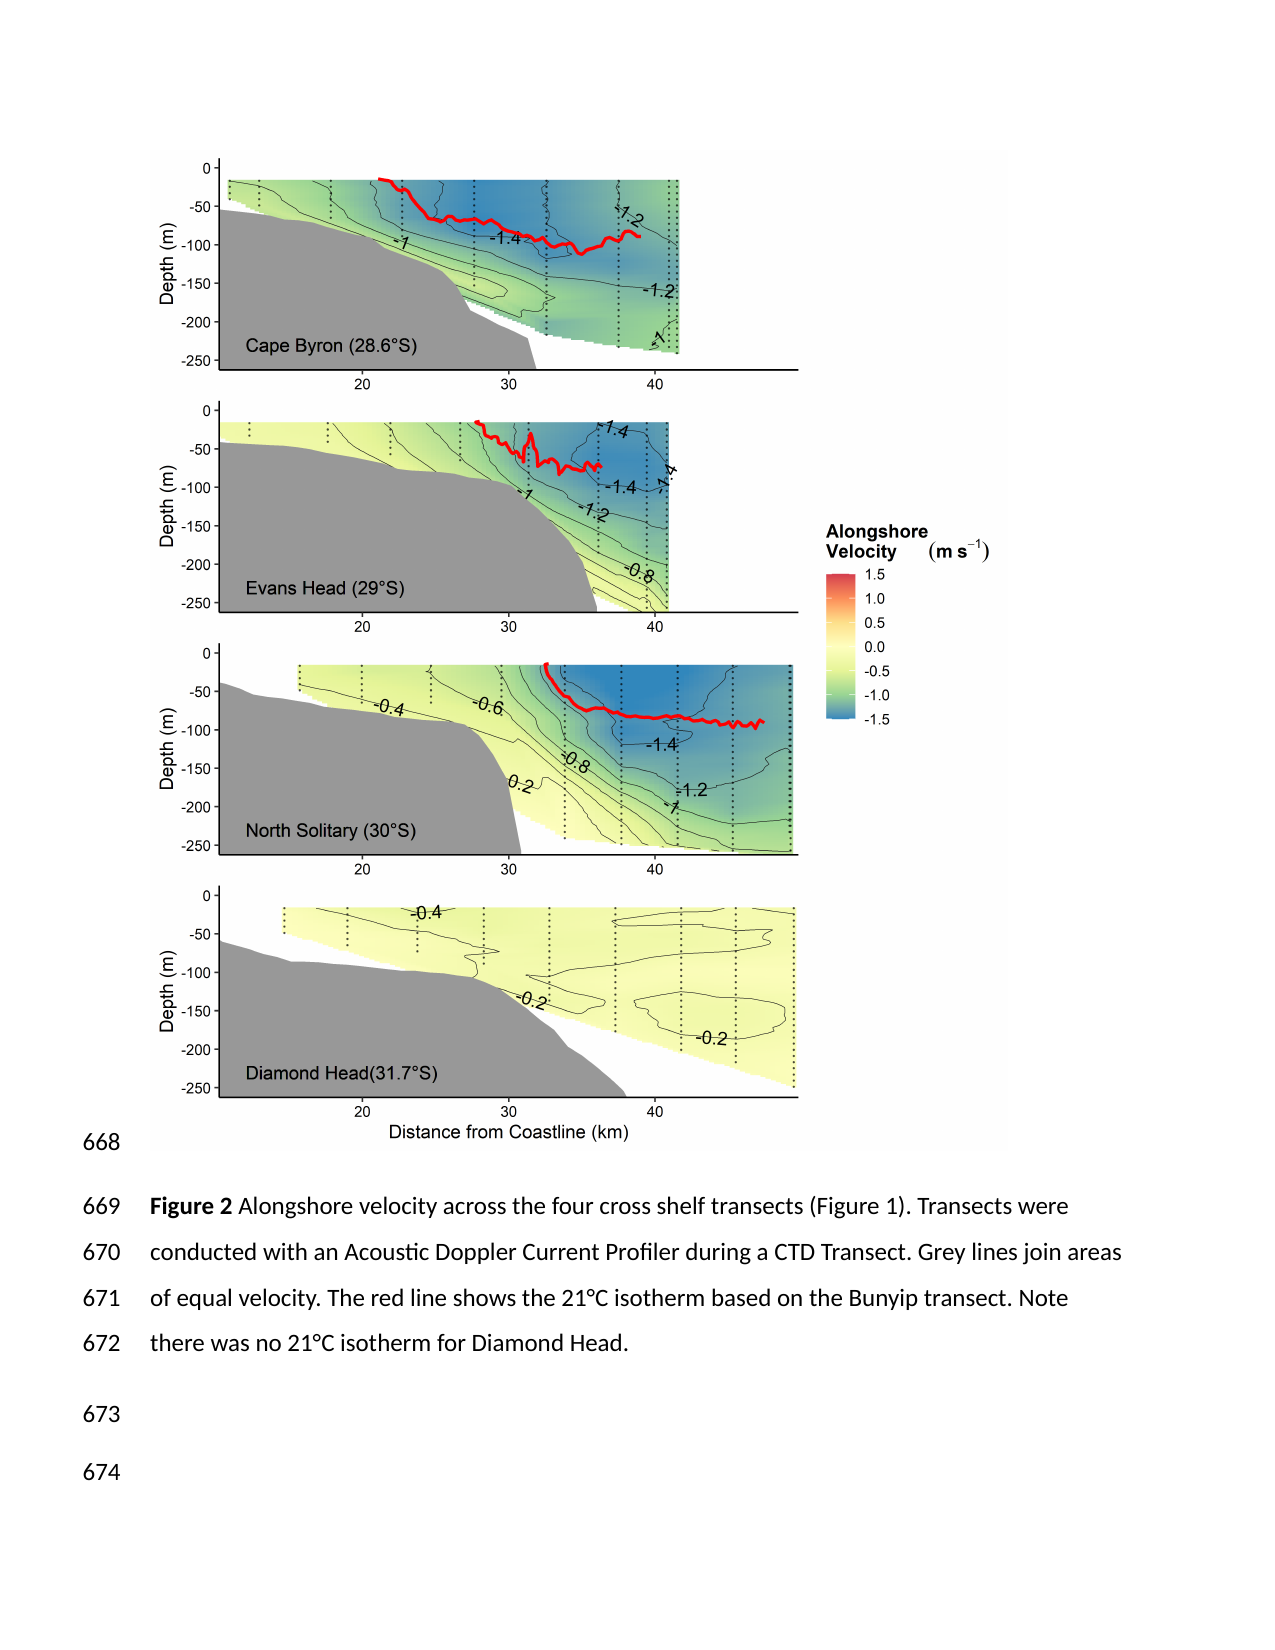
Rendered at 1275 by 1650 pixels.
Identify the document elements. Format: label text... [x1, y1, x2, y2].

picture [150, 150, 1008, 1151]
subtitle Figure 2 Alongshore velocity across the four cross shelf transects (Figure 1). Transects were conducted with an Acoustic Doppler Current Profiler during a CTD Transect. Grey lines join areas of equal velocity. The red line shows the 21°C isotherm based on the Bunyip transect. Note there was no 21°C isotherm for Diamond Head. [150, 1190, 1125, 1358]
